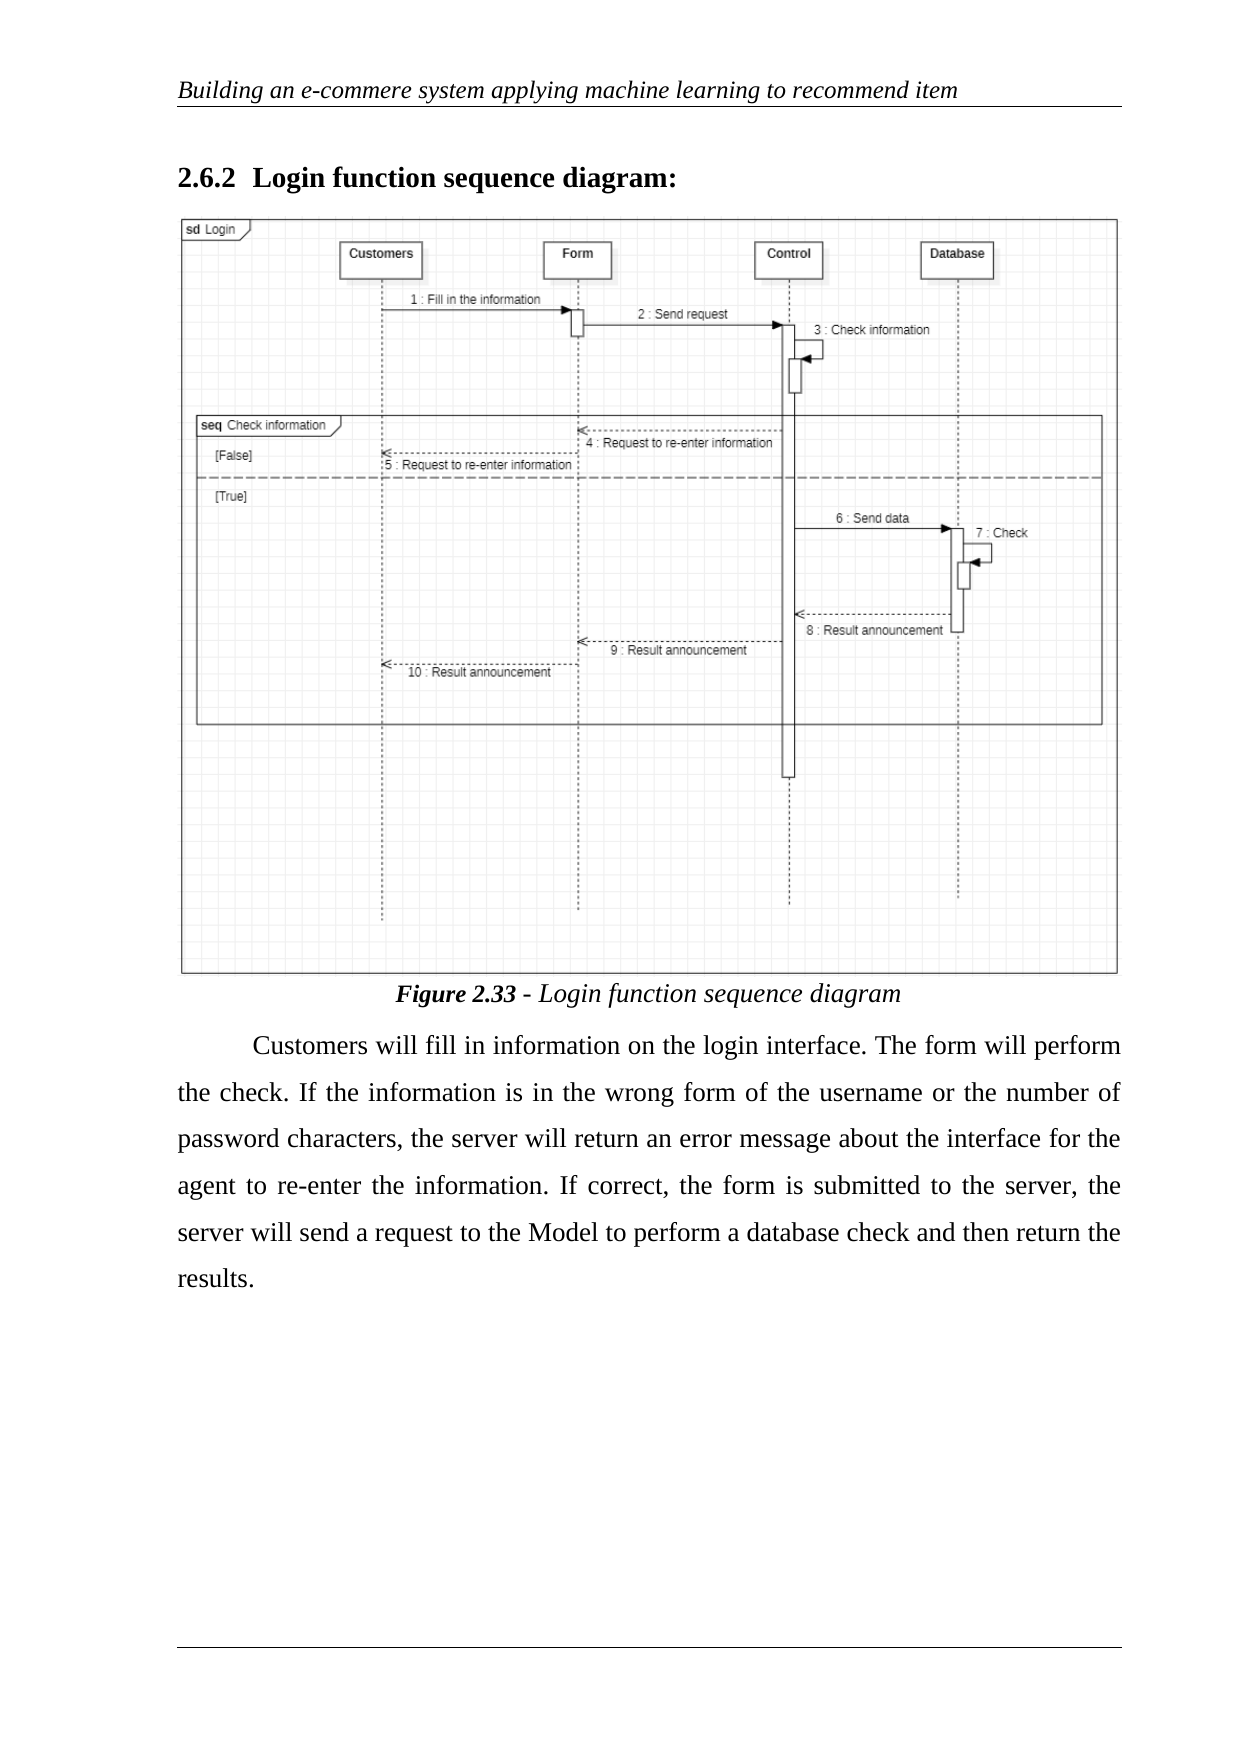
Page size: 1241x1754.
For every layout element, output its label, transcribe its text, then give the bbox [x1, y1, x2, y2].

text Customers will fill in information on the login interface. The form will perform the check. If the information is in the wrong form of the username or the number of password characters, the server will return an error message about the interface for the agent to re-enter the information. If correct, the form is submitted to the server, the server will send a request to the Model to perform a database check and then return the results. [177, 1029, 1122, 1293]
picture [177, 216, 1123, 977]
subtitle Login function sequence diagram: [177, 160, 1122, 194]
